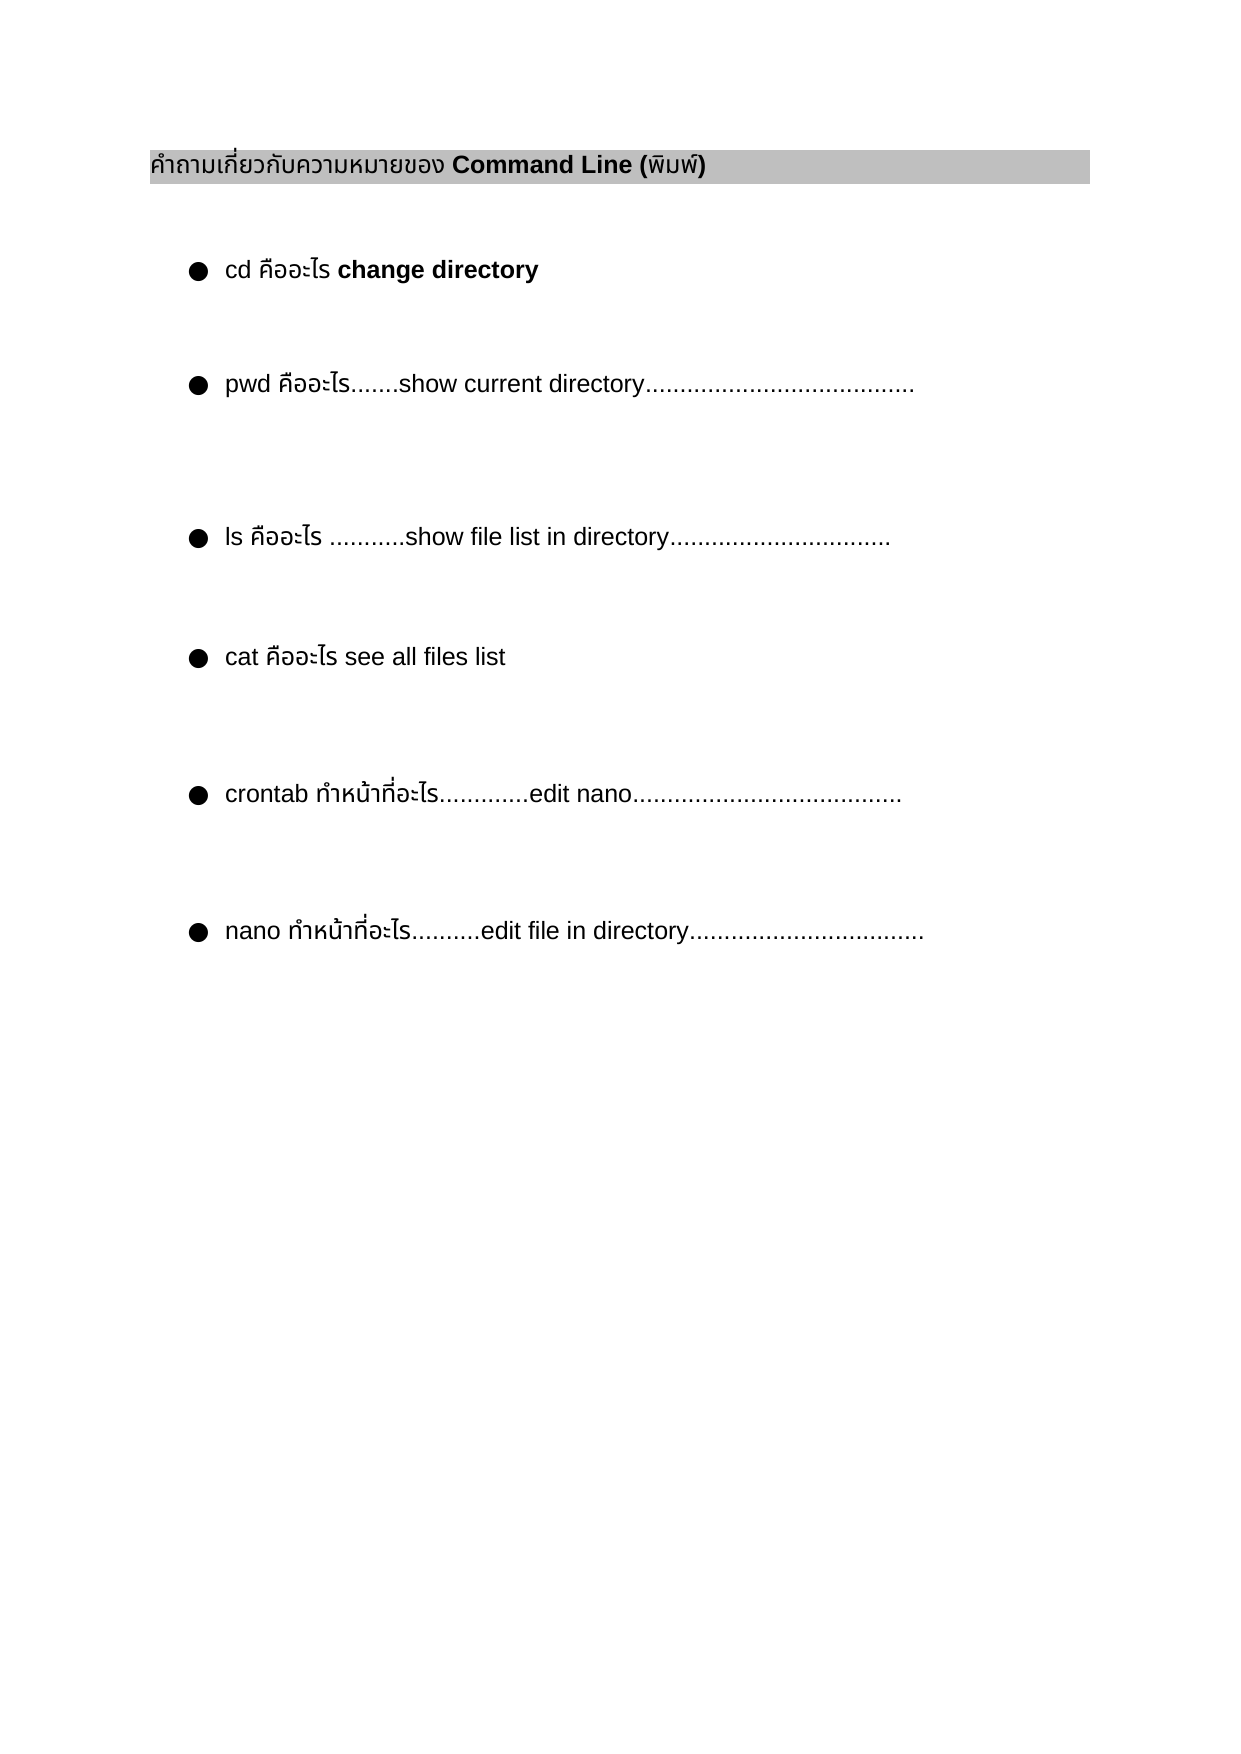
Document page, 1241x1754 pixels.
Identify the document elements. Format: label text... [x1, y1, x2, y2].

list pwd คืออะไร.......show current directory....................................... [187, 355, 1090, 406]
text คำถามเกี่ยวกับความหมายของ Command Line (พิมพ์) [150, 150, 1090, 184]
list ls คืออะไร ...........show file list in directory................................ [187, 509, 1090, 560]
list nano ทำหน้าที่อะไร..........edit file in directory.................................. [187, 902, 1090, 954]
list cd คืออะไร change directory [187, 241, 1090, 292]
list cat คืออะไร see all files list [187, 628, 1090, 679]
list crontab ทำหน้าที่อะไร.............edit nano....................................... [187, 765, 1090, 816]
